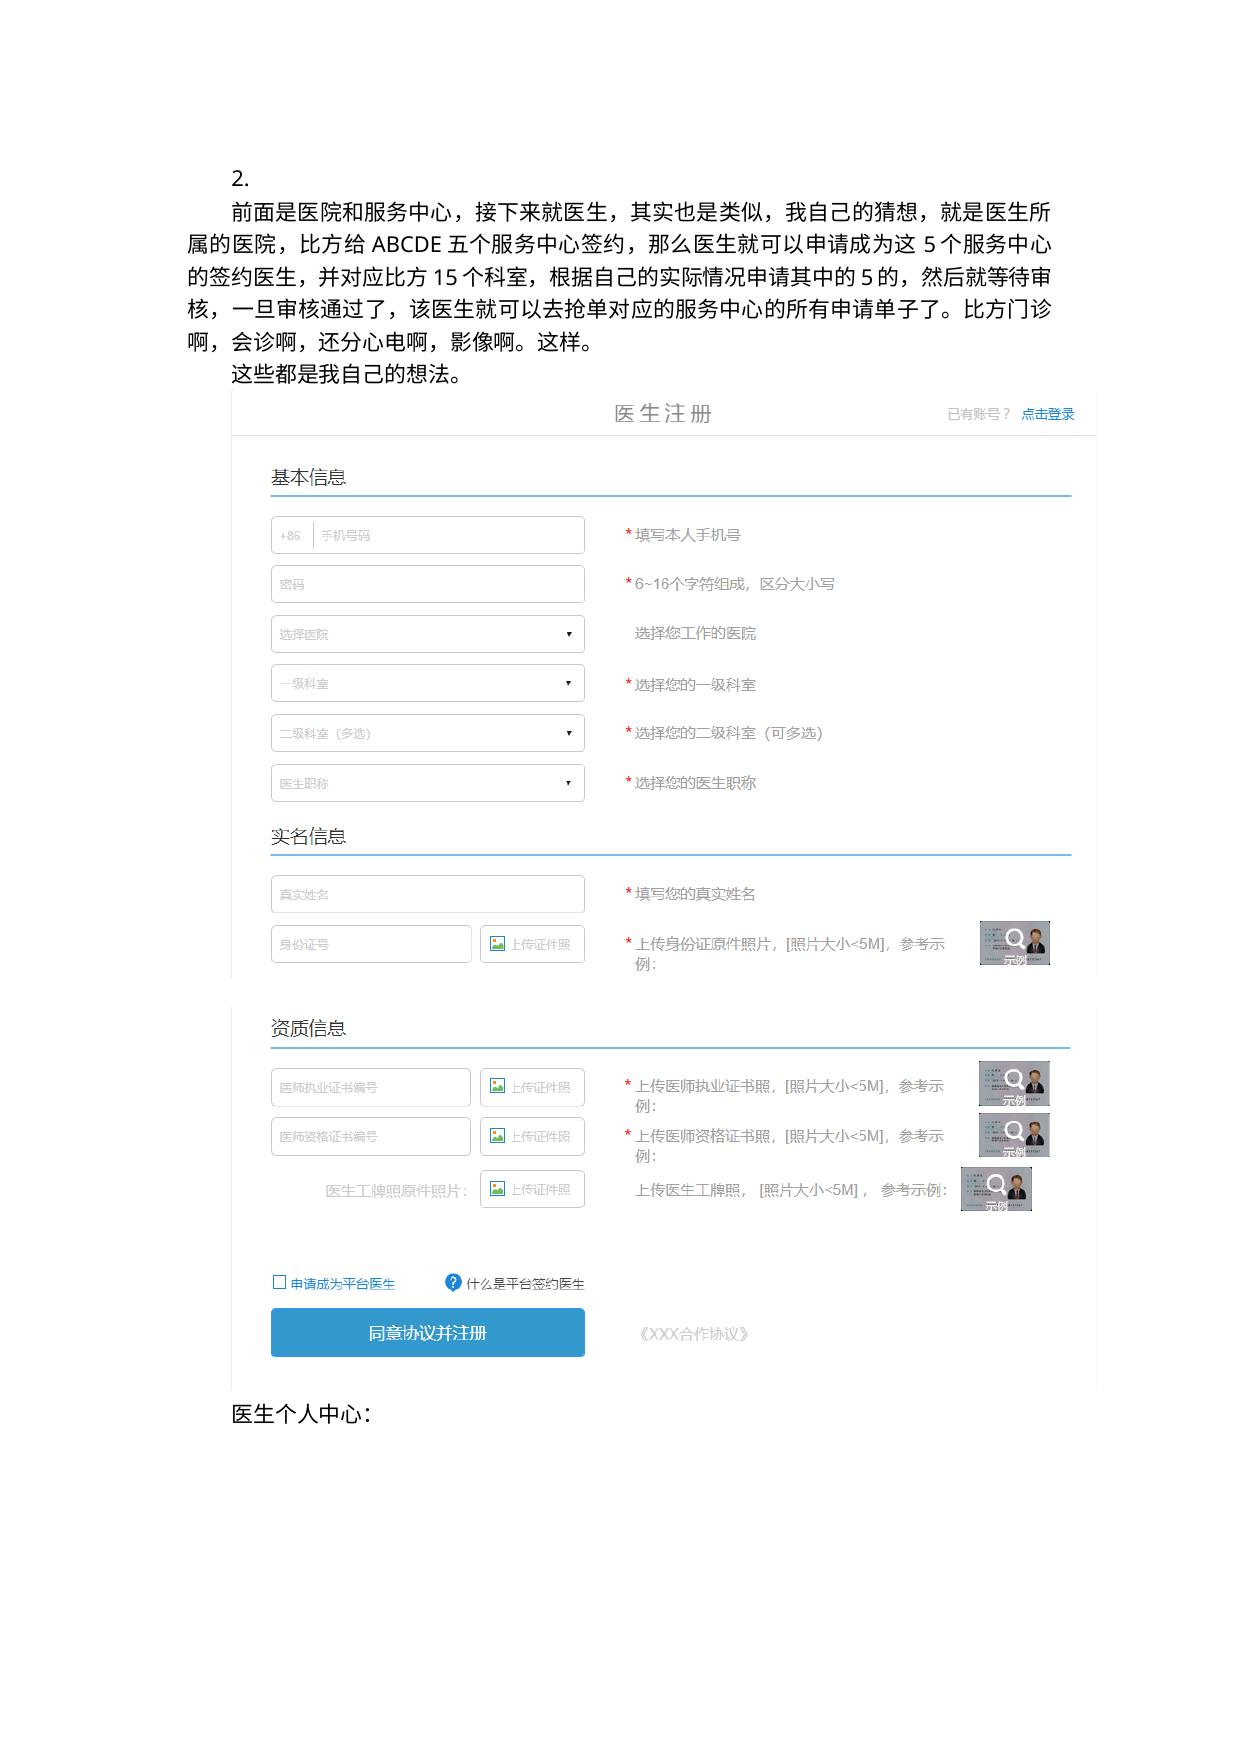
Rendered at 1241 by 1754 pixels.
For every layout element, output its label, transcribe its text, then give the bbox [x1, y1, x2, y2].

text 前面是医院和服务中心，接下来就医生，其实也是类似，我自己的猜想，就是医生所属的医院，比方给ABCDE五个服务中心签约，那么医生就可以申请成为这5个服务中心的签约医生，并对应比方15个科室，根据自己的实际情况申请其中的5的，然后就等待审核，一旦审核通过了，该医生就可以去抢单对应的服务中心的所有申请单子了。比方门诊啊，会诊啊，还分心电啊，影像啊。这样。 [187, 194, 1053, 357]
text 医生个人中心： [187, 1397, 1053, 1429]
text 这些都是我自己的想法。 [187, 357, 1053, 389]
text 2. [187, 162, 1053, 194]
picture [231, 389, 1097, 978]
picture [231, 1007, 1097, 1390]
